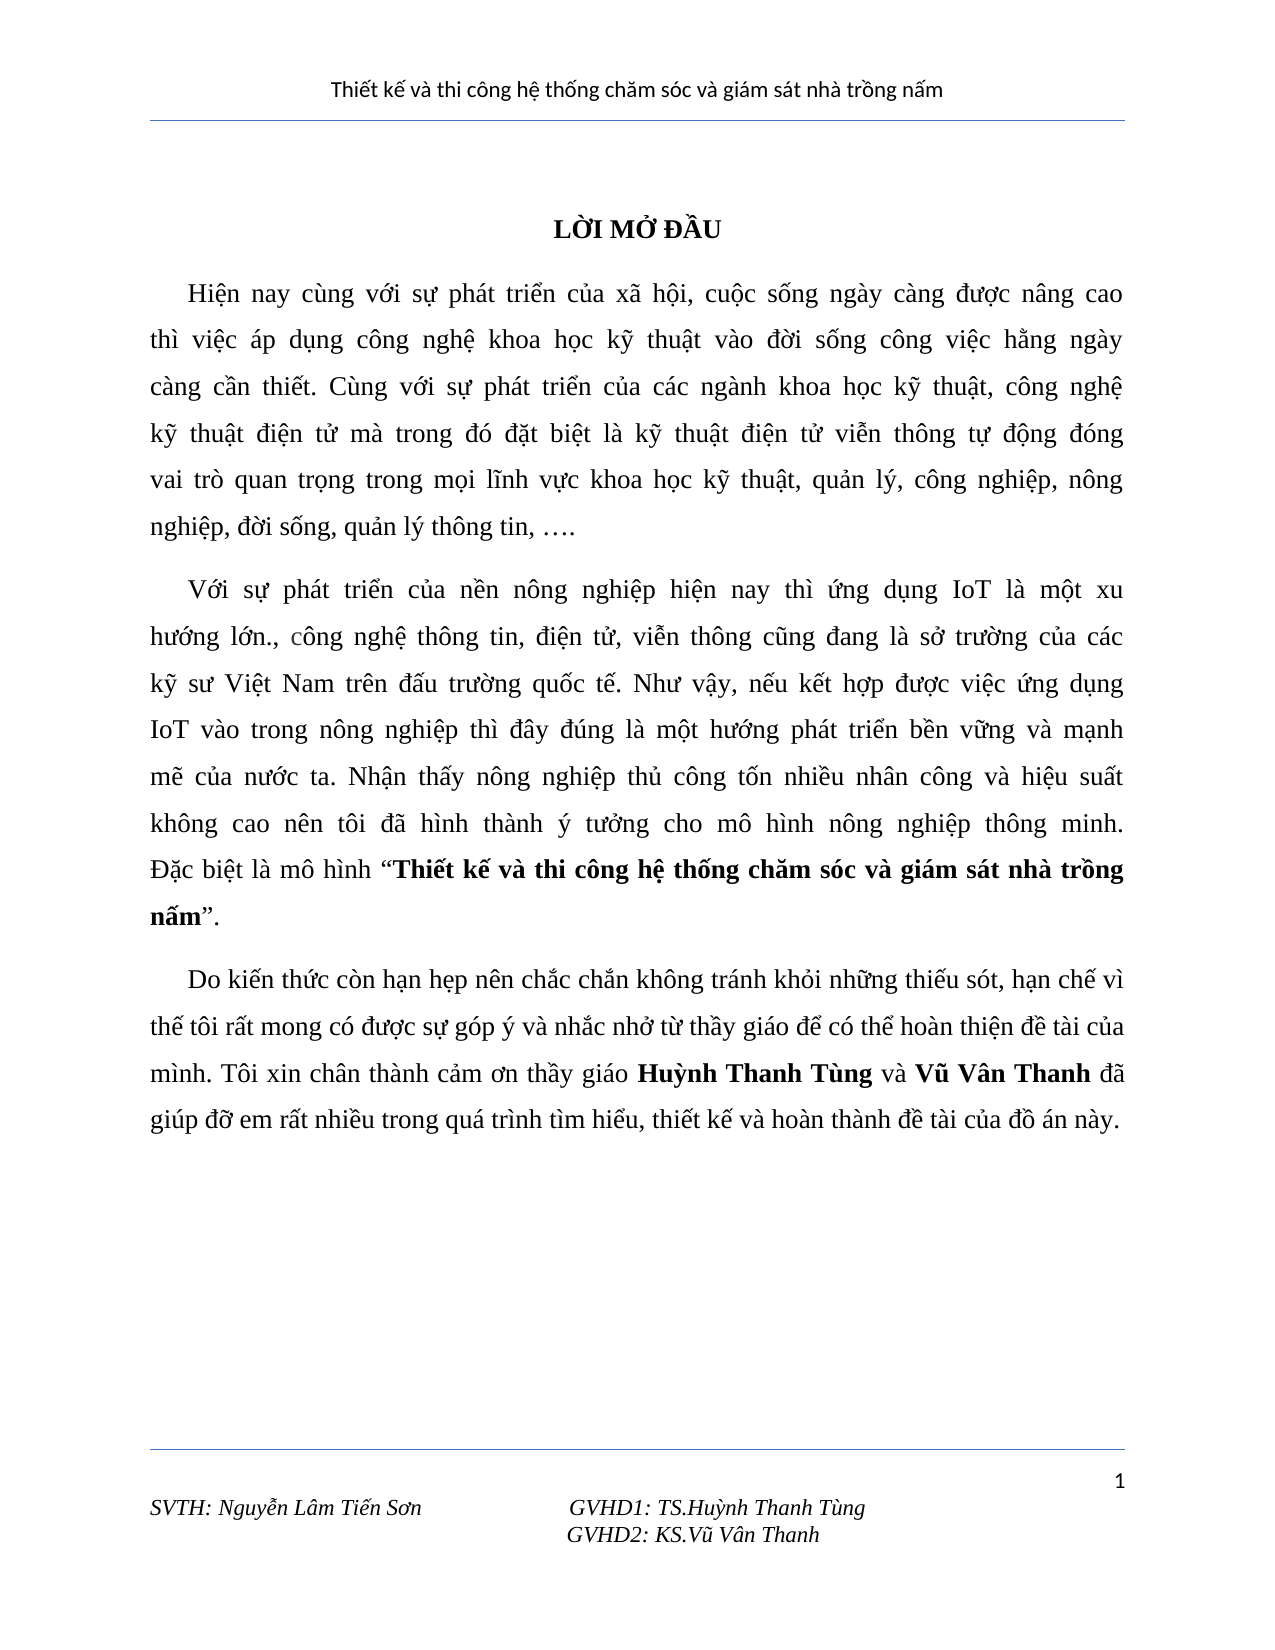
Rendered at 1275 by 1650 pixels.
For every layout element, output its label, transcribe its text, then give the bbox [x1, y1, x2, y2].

text Do kiến thức còn hạn hẹp nên chắc chắn không tránh khỏi những thiếu sót, hạn chế vì thế tôi rất mong có được sự góp ý và nhắc nhở từ thầy giáo để có thể hoàn thiện đề tài của mình. Tôi xin chân thành cảm ơn thầy giáo Huỳnh Thanh Tùng và Vũ Vân Thanh đã giúp đỡ em rất nhiều trong quá trình tìm hiểu, thiết kế và hoàn thành đề tài của đồ án này. [150, 963, 1125, 1134]
text LỜI MỞ ĐẦU [150, 213, 1125, 244]
text Với sự phát triển của nền nông nghiệp hiện nay thì ứng dụng IoT là một xu hướng lớn., công nghệ thông tin, điện tử, viễn thông cũng đang là sở trường của các kỹ sư Việt Nam trên đấu trường quốc tế. Như vậy, nếu kết hợp được việc ứng dụng IoT vào trong nông nghiệp thì đây đúng là một hướng phát triển bền vững và mạnh mẽ của nước ta. Nhận thấy nông nghiệp thủ công tốn nhiều nhân công và hiệu suất không cao nên tôi đã hình thành ý tưởng cho mô hình nông nghiệp thông minh. Đặc biệt là mô hình “Thiết kế và thi công hệ thống chăm sóc và giám sát nhà trồng nấm”. [150, 573, 1125, 931]
text Hiện nay cùng với sự phát triển của xã hội, cuộc sống ngày càng được nâng cao thì việc áp dụng công nghệ khoa học kỹ thuật vào đời sống công việc hằng ngày càng cần thiết. Cùng với sự phát triển của các ngành khoa học kỹ thuật, công nghệ kỹ thuật điện tử mà trong đó đặt biệt là kỹ thuật điện tử viễn thông tự động đóng vai trò quan trọng trong mọi lĩnh vực khoa học kỹ thuật, quản lý, công nghiệp, nông nghiệp, đời sống, quản lý thông tin, …. [150, 277, 1125, 541]
